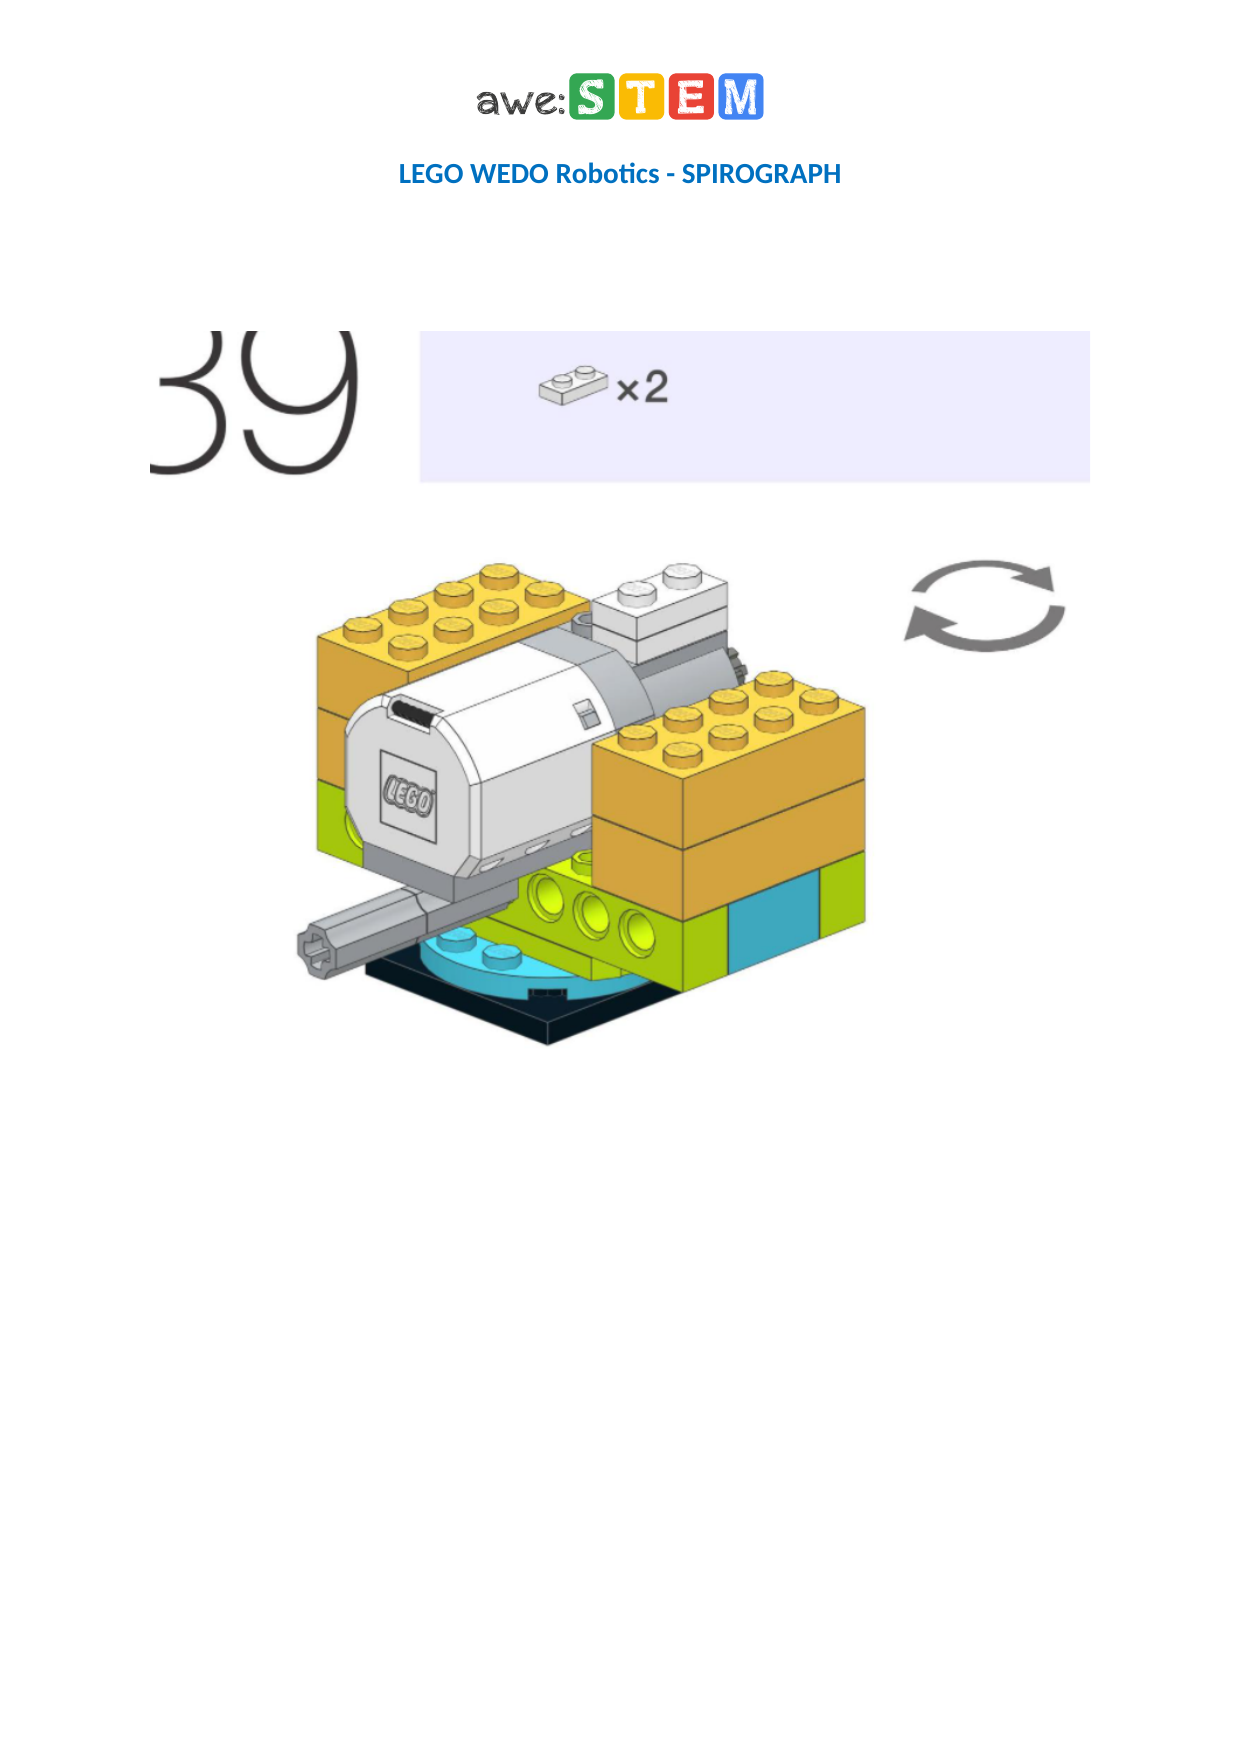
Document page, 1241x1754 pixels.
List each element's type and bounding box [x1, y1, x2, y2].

picture [476, 73, 764, 127]
picture [150, 331, 1091, 1063]
